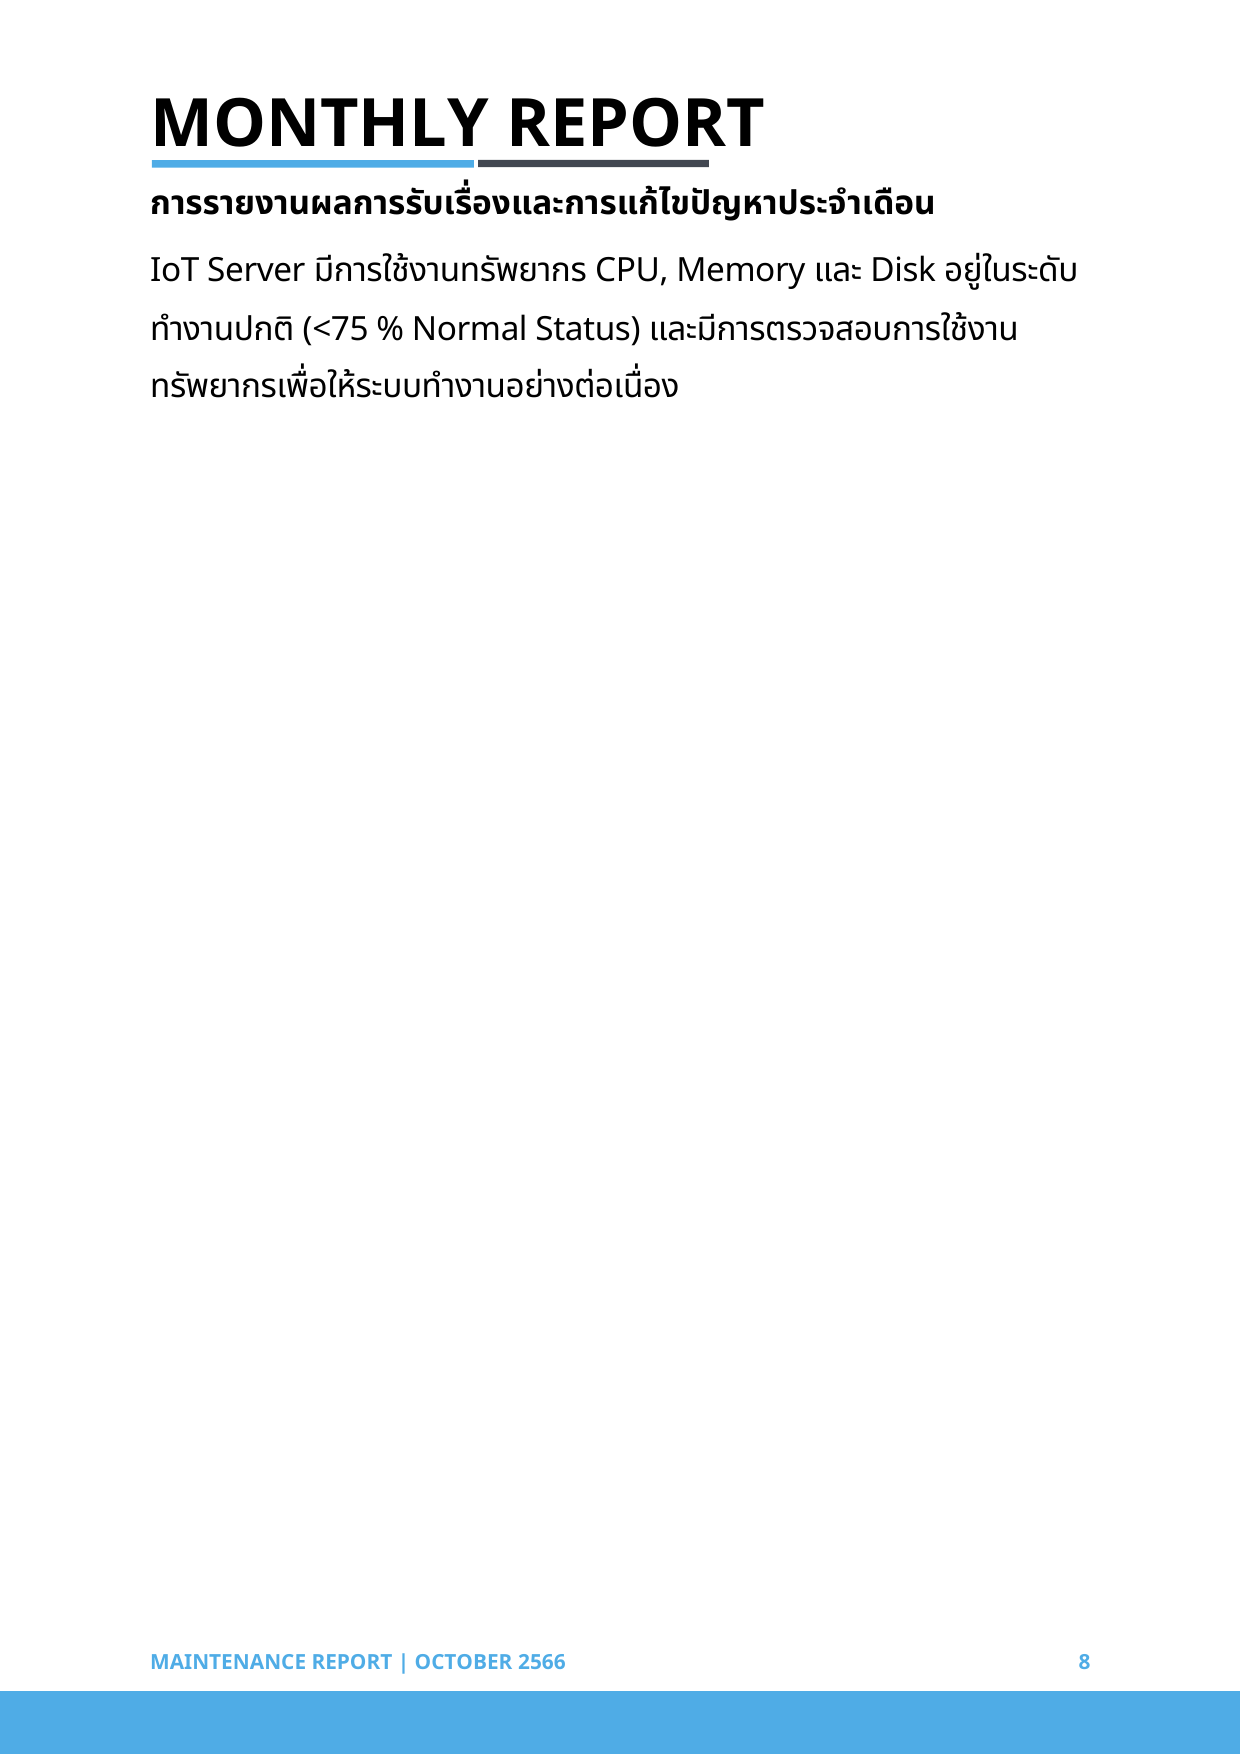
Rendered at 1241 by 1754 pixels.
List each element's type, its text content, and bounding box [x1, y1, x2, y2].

text IoT Server มีการใช้งานทรัพยากร CPU, Memory และ Disk อยู่ในระดับทำงานปกติ (<75 % Normal Status) และมีการตรวจสอบการใช้งานทรัพยากรเพื่อให้ระบบทำงานอย่างต่อเนื่อง [150, 246, 1090, 413]
